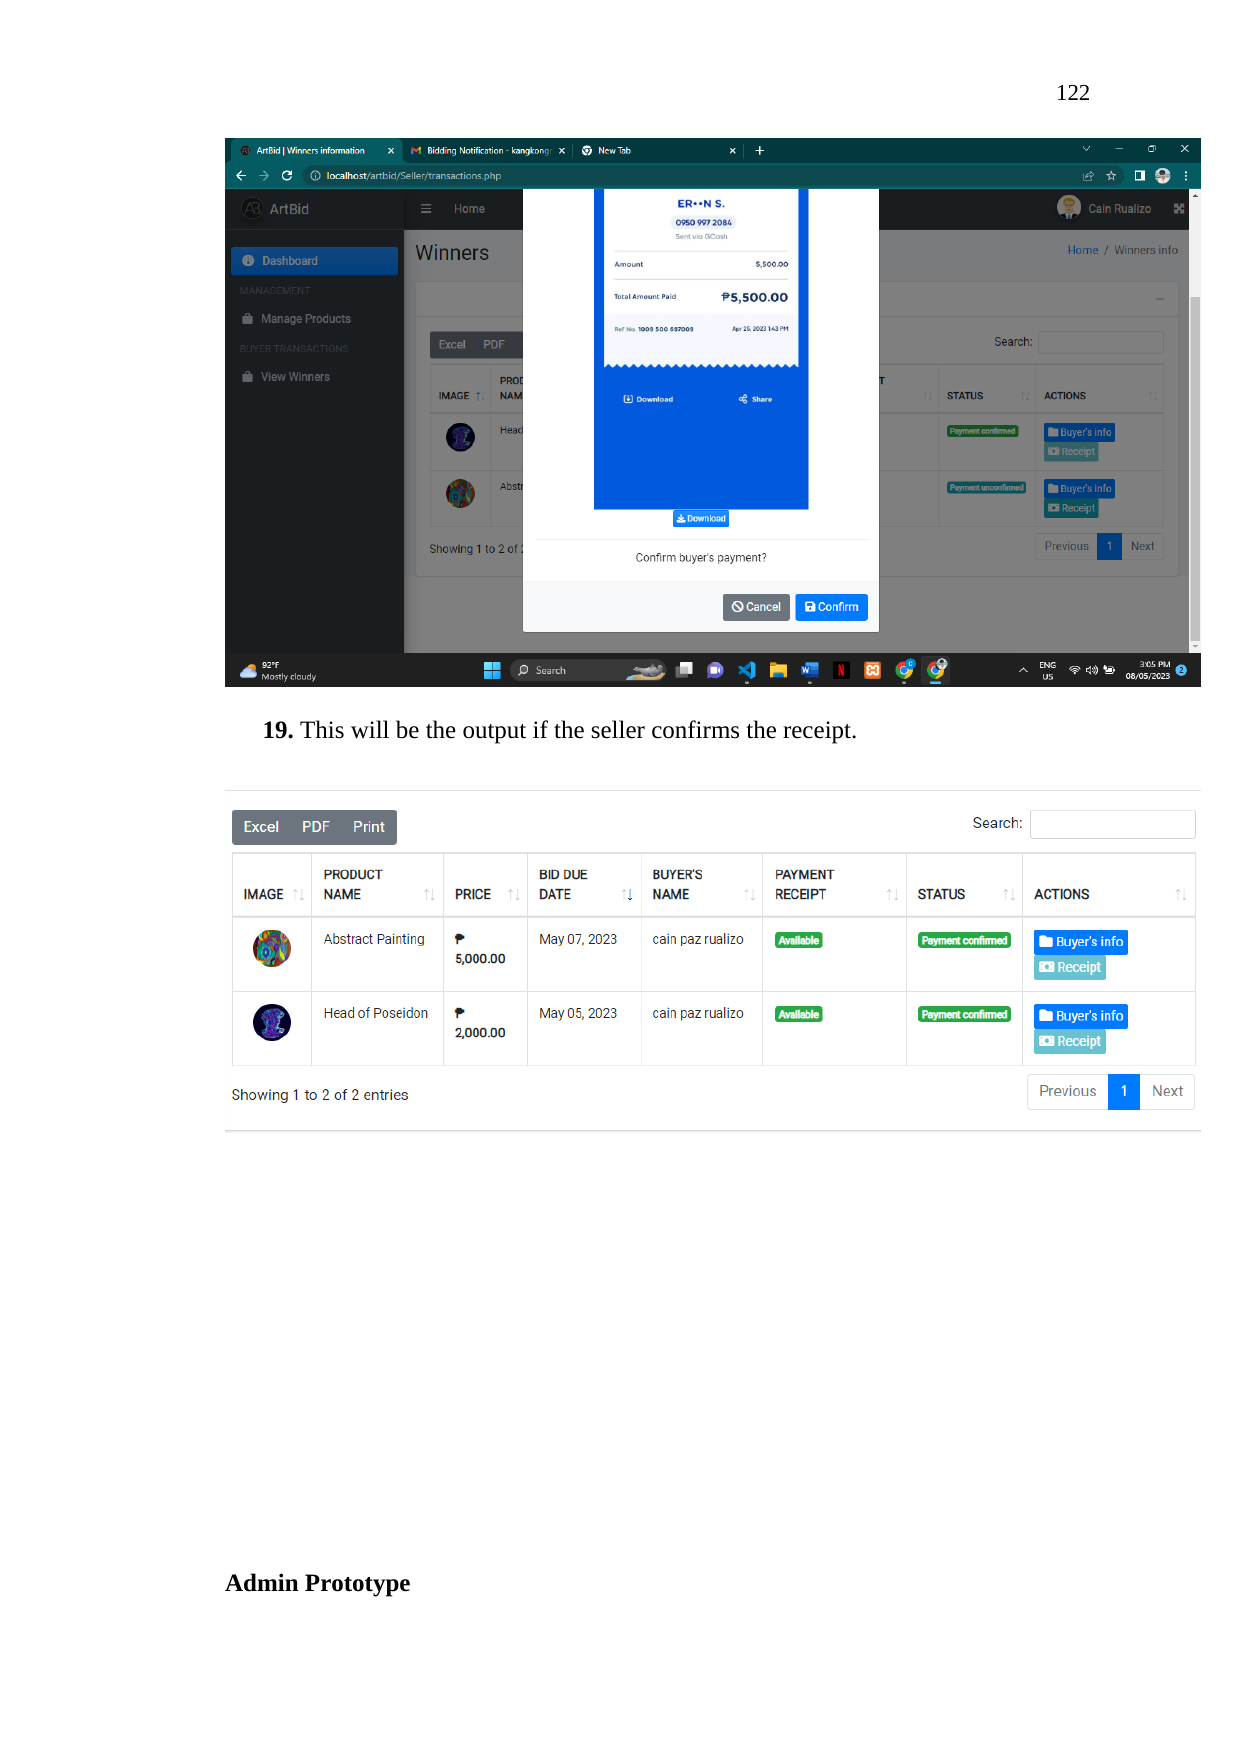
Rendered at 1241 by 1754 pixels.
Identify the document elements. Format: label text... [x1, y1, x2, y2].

list This will be the output if the seller confirms the receipt. [262, 715, 1169, 744]
picture [225, 138, 1201, 687]
text Admin Prototype [225, 1568, 1162, 1597]
picture [225, 789, 1201, 1134]
